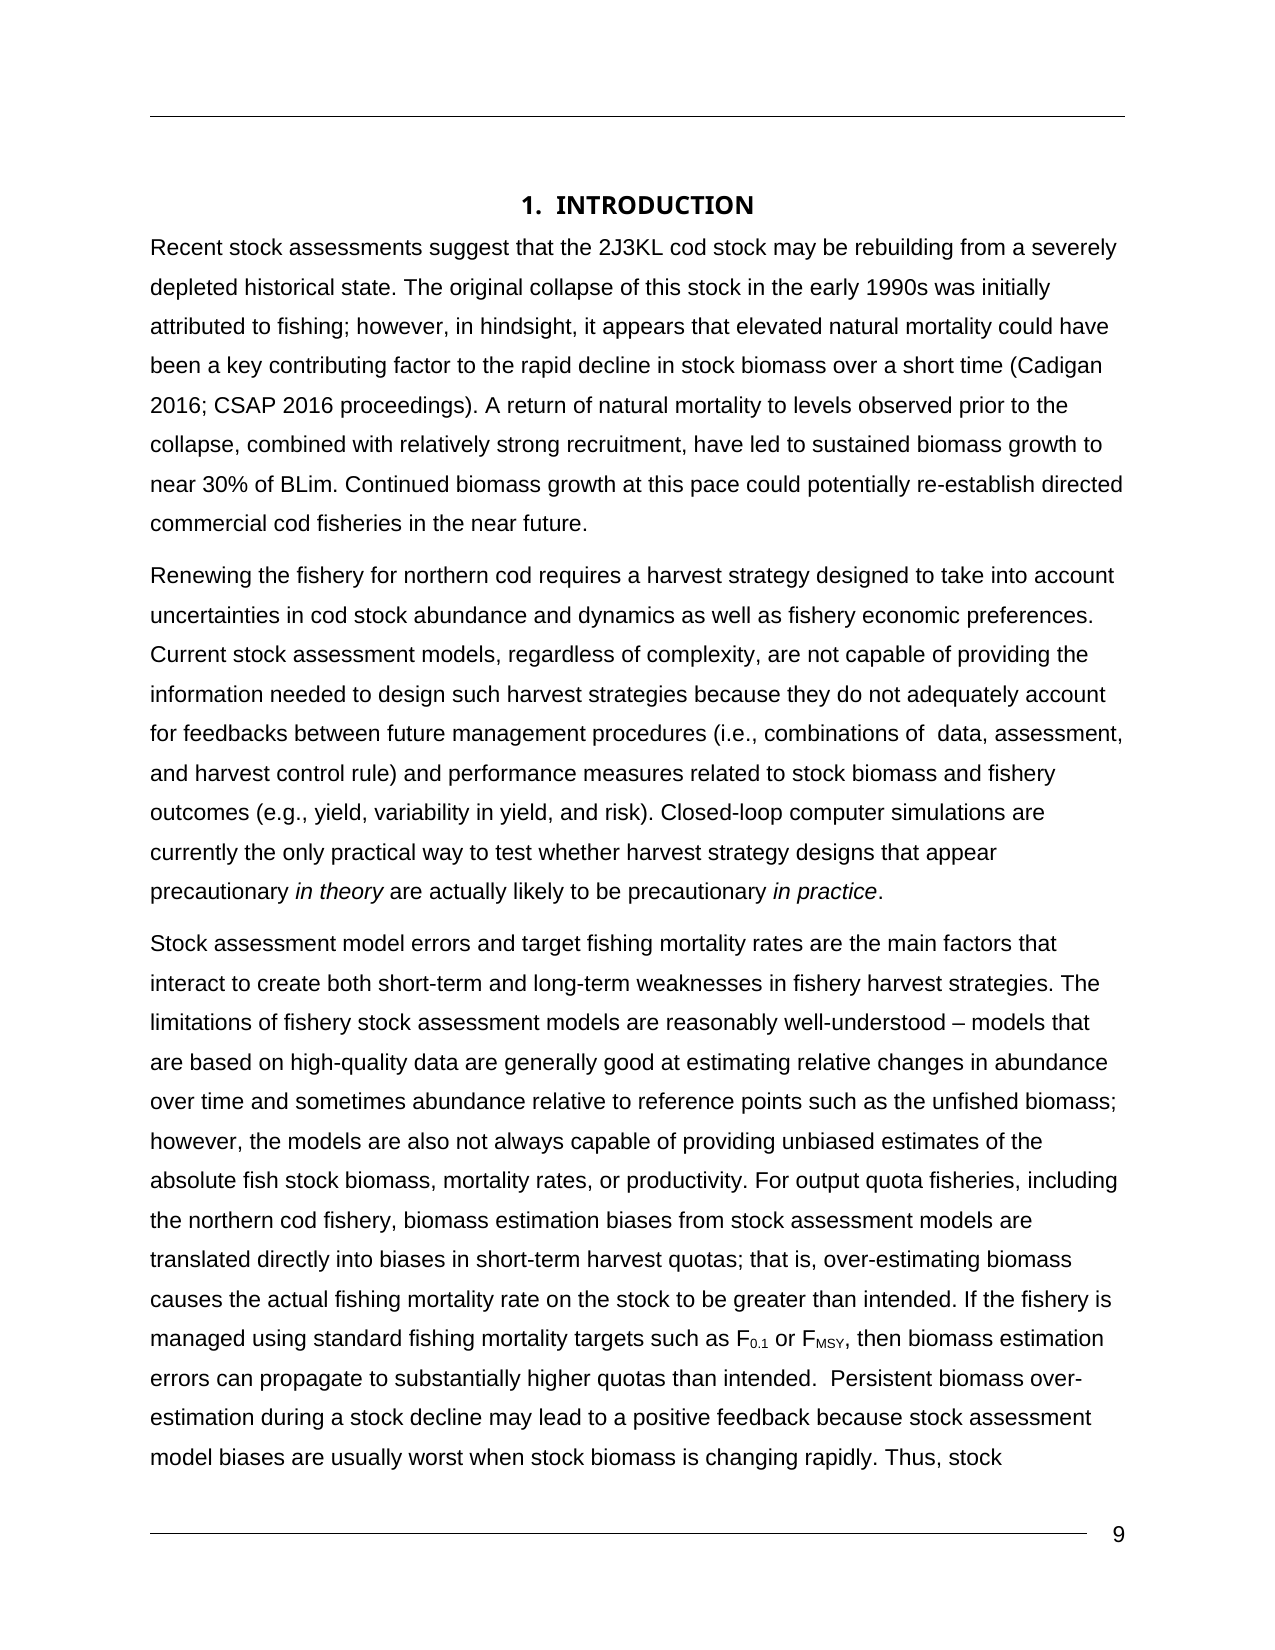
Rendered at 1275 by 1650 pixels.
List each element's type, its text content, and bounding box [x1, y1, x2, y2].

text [150, 930, 1125, 1470]
text Recent stock assessments suggest that the 2J3KL cod stock may be rebuilding from a severely depleted historical state. The original collapse of this stock in the early 1990s was initially attributed to fishing; however, in hindsight, it appears that elevated natural mortality could have been a key contributing factor to the rapid decline in stock biomass over a short time (Cadigan 2016; CSAP 2016 proceedings). A return of natural mortality to levels observed prior to the collapse, combined with relatively strong recruitment, have led to sustained biomass growth to near 30% of BLim. Continued biomass growth at this pace could potentially re-establish directed commercial cod fisheries in the near future. [150, 234, 1125, 537]
text Renewing the fishery for northern cod requires a harvest strategy designed to take into account uncertainties in cod stock abundance and dynamics as well as fishery economic preferences. Current stock assessment models, regardless of complexity, are not capable of providing the information needed to design such harvest strategies because they do not adequately account for feedbacks between future management procedures (i.e., combinations of data, assessment, and harvest control rule) and performance measures related to stock biomass and fishery outcomes (e.g., yield, variability in yield, and risk). Closed-loop computer simulations are currently the only practical way to test whether harvest strategy designs that appear precautionary in theory are actually likely to be precautionary in practice. [150, 562, 1125, 904]
subtitle introduction [150, 187, 1125, 222]
